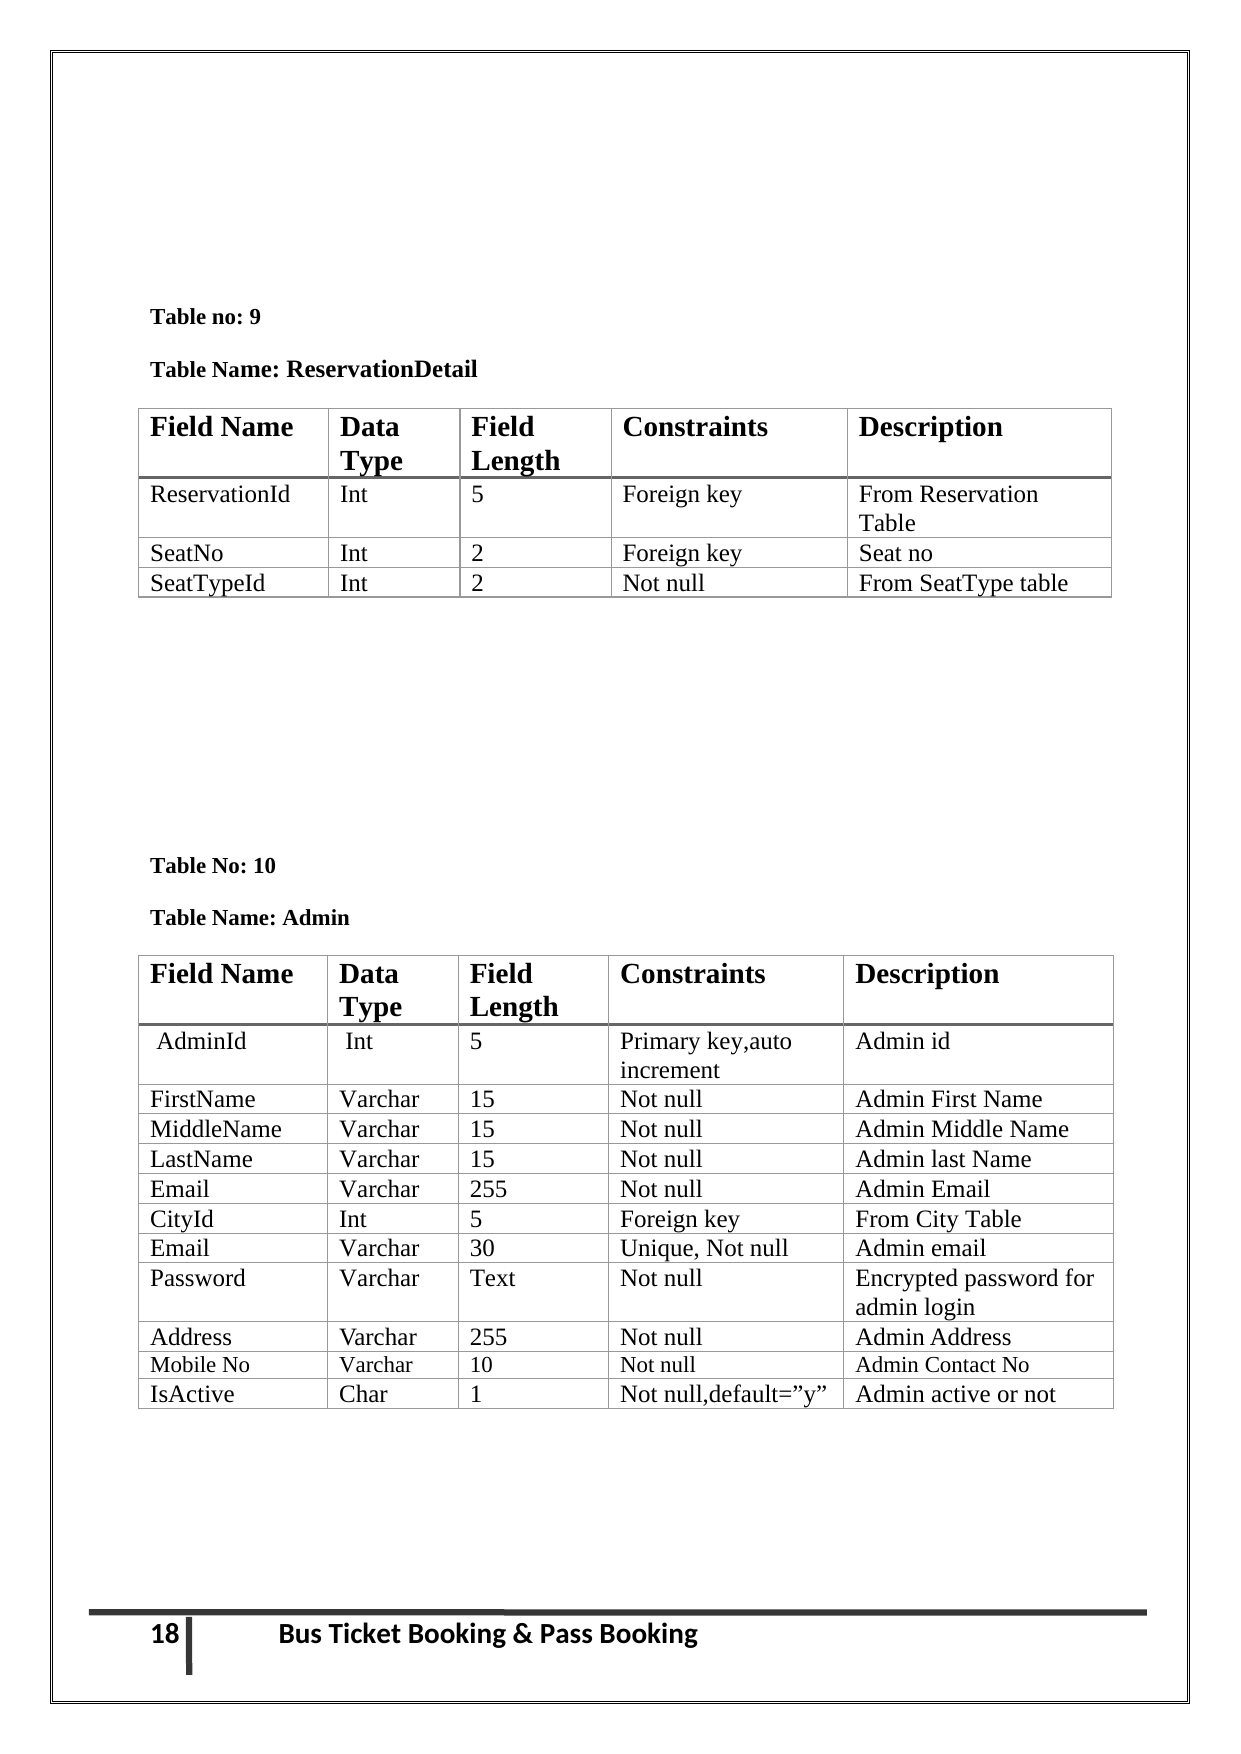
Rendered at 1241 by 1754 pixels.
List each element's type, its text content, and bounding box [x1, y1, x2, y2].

table_cell Int [329, 538, 459, 567]
table_cell Not null [609, 1144, 843, 1173]
table_header Data Type [328, 956, 458, 1023]
table_cell Admin Address [844, 1322, 1113, 1351]
table_header Field Name [139, 409, 328, 476]
table_cell SeatTypeId [139, 568, 328, 596]
table_cell Seat no [848, 538, 1111, 567]
table_cell MiddleName [139, 1114, 327, 1143]
table_cell LastName [139, 1144, 327, 1173]
table_cell 2 [461, 568, 611, 596]
table_cell Not null [609, 1174, 843, 1203]
table_cell AdminId [139, 1026, 327, 1083]
table_cell IsActive [139, 1379, 327, 1408]
text Table Name: ReservationDetail [150, 354, 1090, 383]
table_cell 15 [459, 1085, 608, 1113]
table_header Description [848, 409, 1111, 476]
table_cell Foreign key [612, 538, 847, 567]
table_cell Email [139, 1234, 327, 1262]
table_cell 2 [461, 538, 611, 567]
table_cell ReservationId [139, 479, 328, 537]
table_cell From SeatType table [848, 568, 1111, 596]
table_header Constraints [612, 409, 847, 476]
table_cell Text [459, 1263, 608, 1321]
table_cell Char [328, 1379, 458, 1408]
table_cell Not null [609, 1263, 843, 1321]
table_cell 1 [459, 1379, 608, 1408]
table_cell 5 [459, 1204, 608, 1232]
table_header Field Length [461, 409, 611, 476]
text Table Name: Admin [150, 904, 1090, 930]
table_cell Varchar [328, 1263, 458, 1321]
table_header Field Length [459, 956, 608, 1023]
text Table no: 9 [150, 303, 1090, 329]
table_cell SeatNo [139, 538, 328, 567]
table_cell Varchar [328, 1144, 458, 1173]
table_cell Varchar [328, 1352, 458, 1378]
table_cell From City Table [844, 1204, 1113, 1232]
table_cell 15 [459, 1144, 608, 1173]
table_cell CityId [139, 1204, 327, 1232]
table_cell Password [139, 1263, 327, 1321]
table_cell Admin email [844, 1234, 1113, 1262]
table_cell 15 [459, 1114, 608, 1143]
table_cell Primary key,auto increment [609, 1026, 843, 1083]
text Table No: 10 [150, 853, 1090, 879]
table_header Data Type [329, 409, 459, 476]
table_cell Admin Middle Name [844, 1114, 1113, 1143]
table_cell Foreign key [612, 479, 847, 537]
table_cell Varchar [328, 1322, 458, 1351]
table_cell Admin id [844, 1026, 1113, 1083]
table_cell Int [329, 479, 459, 537]
table_cell Not null [609, 1114, 843, 1143]
table_cell Admin active or not [844, 1379, 1113, 1408]
table_cell 5 [459, 1026, 608, 1083]
table_cell Int [328, 1204, 458, 1232]
table_cell 30 [459, 1234, 608, 1262]
table_cell Unique, Not null [609, 1234, 843, 1262]
table_cell Email [139, 1174, 327, 1203]
table_cell Admin Contact No [844, 1352, 1113, 1378]
table_cell Address [139, 1322, 327, 1351]
table_cell FirstName [139, 1085, 327, 1113]
table_header Description [844, 956, 1113, 1023]
table_cell Not null,default=”y” [609, 1379, 843, 1408]
table_cell Not null [609, 1085, 843, 1113]
table_cell Not null [609, 1352, 843, 1378]
table_cell From Reservation Table [848, 479, 1111, 537]
table_cell Varchar [328, 1085, 458, 1113]
table_header Constraints [609, 956, 843, 1023]
table_cell Admin First Name [844, 1085, 1113, 1113]
table_cell 10 [459, 1352, 608, 1378]
table_cell Varchar [328, 1174, 458, 1203]
table_cell Not null [609, 1322, 843, 1351]
table_cell Varchar [328, 1234, 458, 1262]
table_cell Varchar [328, 1114, 458, 1143]
table_cell Not null [612, 568, 847, 596]
table_cell Admin Email [844, 1174, 1113, 1203]
table_cell 255 [459, 1322, 608, 1351]
table_header Field Name [139, 956, 327, 1023]
table_cell 255 [459, 1174, 608, 1203]
table_cell Encrypted password for admin login [844, 1263, 1113, 1321]
table_cell 5 [461, 479, 611, 537]
table_cell Int [328, 1026, 458, 1083]
table_cell Foreign key [609, 1204, 843, 1232]
table_cell Admin last Name [844, 1144, 1113, 1173]
table_cell Mobile No [139, 1352, 327, 1378]
table_cell Int [329, 568, 459, 596]
